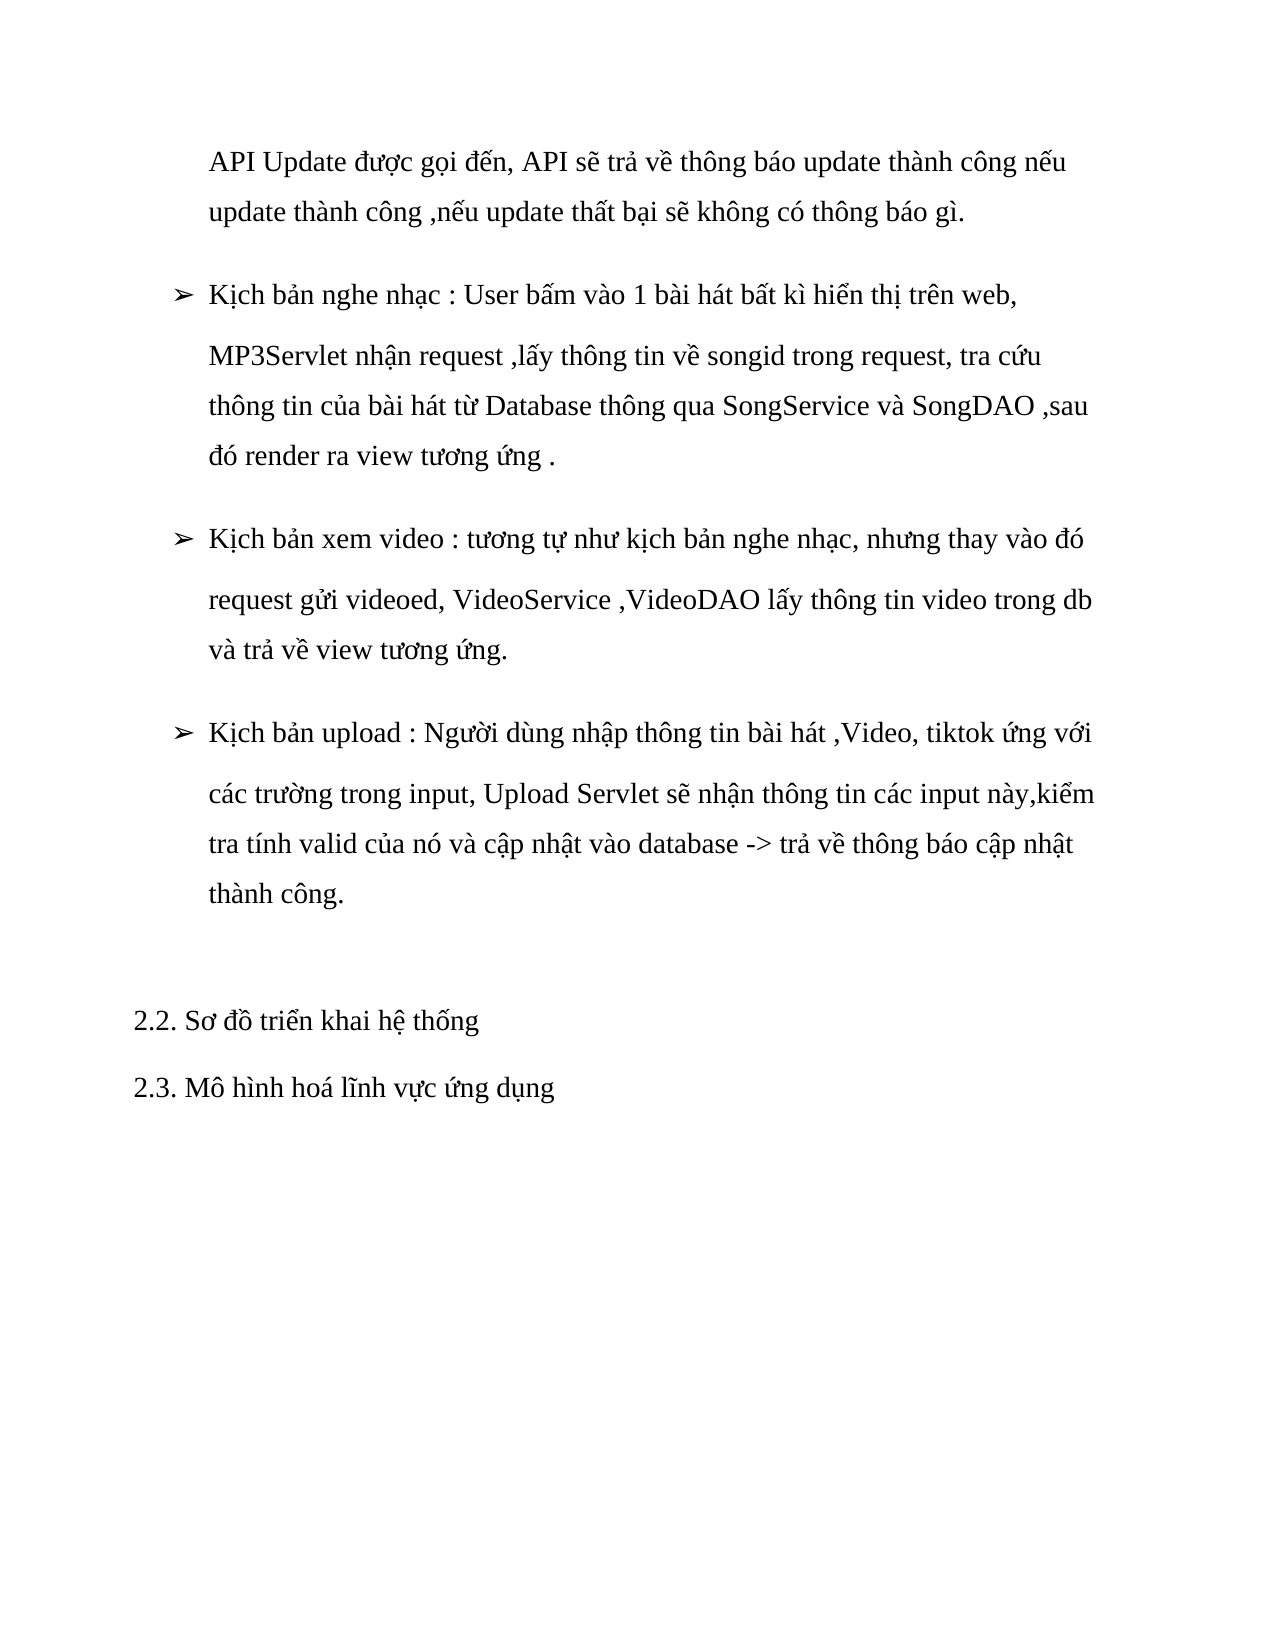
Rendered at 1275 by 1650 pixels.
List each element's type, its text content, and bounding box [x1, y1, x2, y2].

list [171, 144, 1122, 228]
list Kịch bản xem video : tương tự như kịch bản nghe nhạc, nhưng thay vào đó request gửi videoed, VideoService ,VideoDAO lấy thông tin video trong db và trả về view tương ứng. [171, 505, 1122, 666]
list Kịch bản nghe nhạc : User bấm vào 1 bài hát bất kì hiển thị trên web, MP3Servlet nhận request ,lấy thông tin về songid trong request, tra cứu thông tin của bài hát từ Database thông qua SongService và SongDAO ,sau đó render ra view tương ứng . [171, 261, 1122, 472]
text 2.2. Sơ đồ triển khai hệ thống [133, 1003, 1122, 1037]
text 2.3. Mô hình hoá lĩnh vực ứng dụng [133, 1071, 1122, 1104]
list Kịch bản upload : Người dùng nhập thông tin bài hát ,Video, tiktok ứng với các trường trong input, Upload Servlet sẽ nhận thông tin các input này,kiểm tra tính valid của nó và cập nhật vào database -> trả về thông báo cập nhật thành công. [171, 699, 1122, 910]
